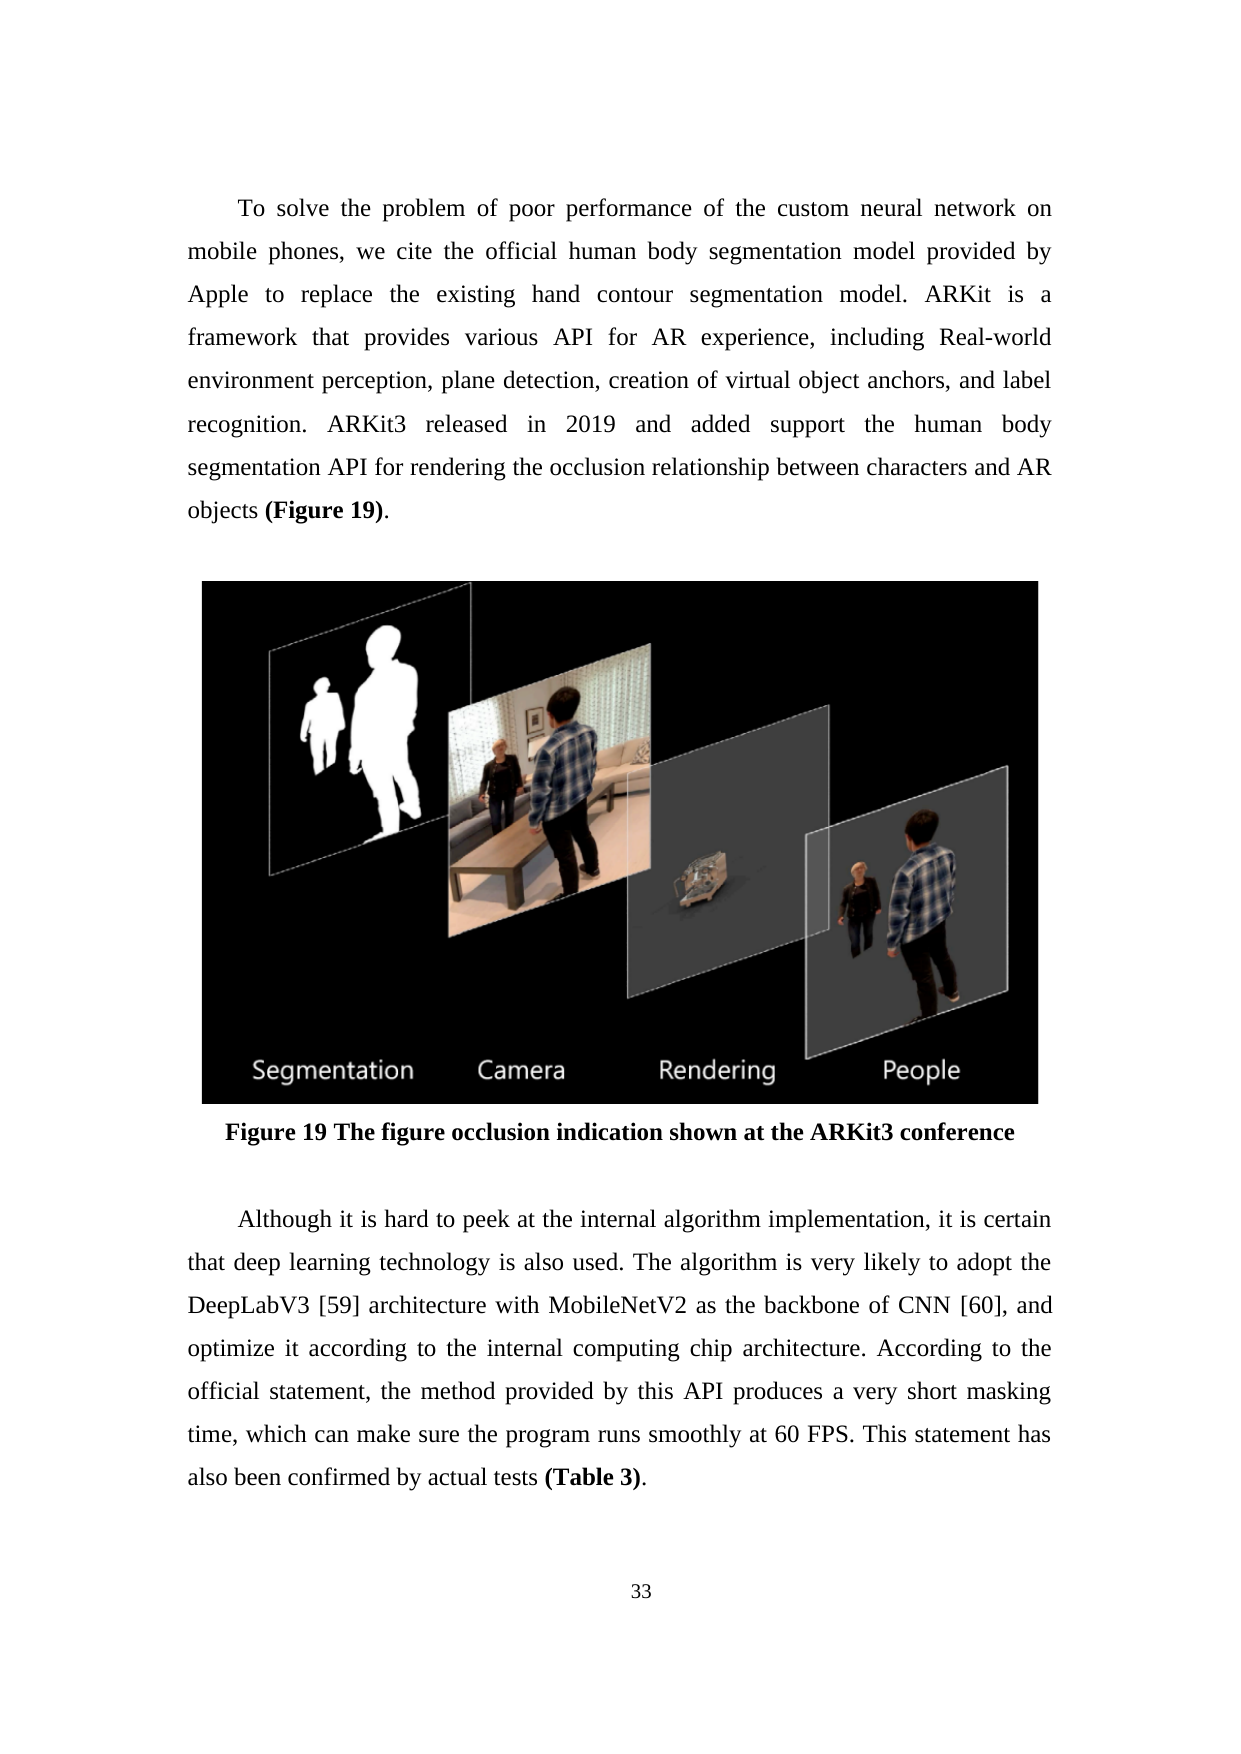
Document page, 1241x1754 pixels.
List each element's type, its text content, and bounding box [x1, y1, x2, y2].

text To solve the problem of poor performance of the custom neural network on mobile phones, we cite the official human body segmentation model provided by Apple to replace the existing hand contour segmentation model. ARKit is a framework that provides various API for AR experience, including Real-world environment perception, plane detection, creation of virtual object anchors, and label recognition. ARKit3 released in 2019 and added support the human body segmentation API for rendering the occlusion relationship between characters and AR objects (Figure 19). [187, 193, 1053, 524]
text Although it is hard to peek at the internal algorithm implementation, it is certain that deep learning technology is also used. The algorithm is very likely to adopt the DeepLabV3 [59] architecture with MobileNetV2 as the backbone of CNN [60], and optimize it according to the internal computing chip architecture. According to the official statement, the method provided by this API produces a very short masking time, which can make sure the program runs smoothly at 60 FPS. This statement has also been confirmed by actual tests (Table 3). [187, 1204, 1053, 1491]
picture [201, 581, 1039, 1104]
text Figure 19 The figure occlusion indication shown at the ARKit3 conference [187, 1117, 1053, 1146]
